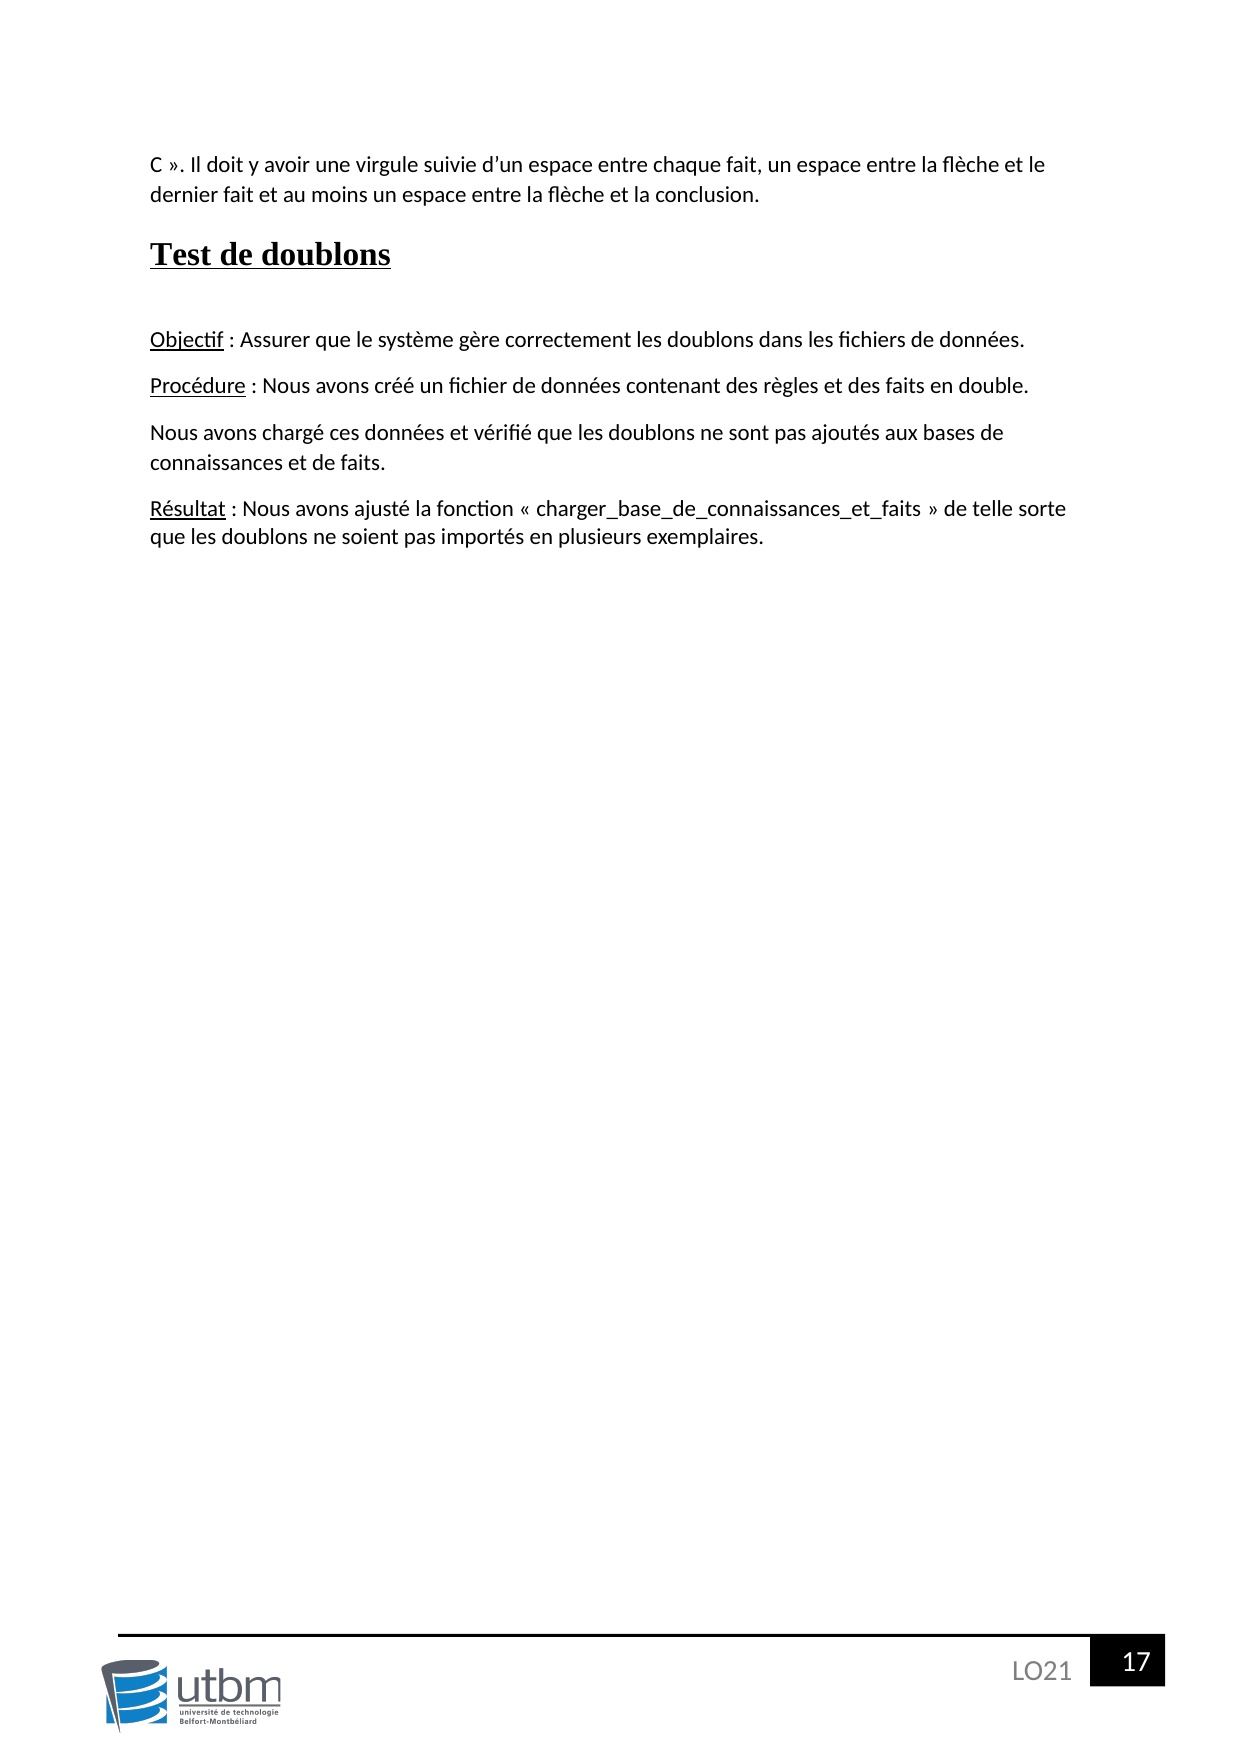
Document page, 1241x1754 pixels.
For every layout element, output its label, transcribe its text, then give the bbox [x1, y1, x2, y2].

text Nous avons chargé ces données et vérifié que les doublons ne sont pas ajoutés aux bases de connaissances et de faits. [150, 418, 1090, 476]
text Procédure : Nous avons créé un fichier de données contenant des règles et des faits en double. [150, 372, 1090, 400]
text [150, 150, 1090, 208]
picture [101, 1660, 281, 1733]
subtitle Test de doublons [150, 234, 1090, 273]
text Objectif : Assurer que le système gère correctement les doublons dans les fichiers de données. [150, 325, 1090, 353]
text Résultat : Nous avons ajusté la fonction « charger_base_de_connaissances_et_faits » de telle sorte que les doublons ne soient pas importés en plusieurs exemplaires. [150, 494, 1090, 550]
